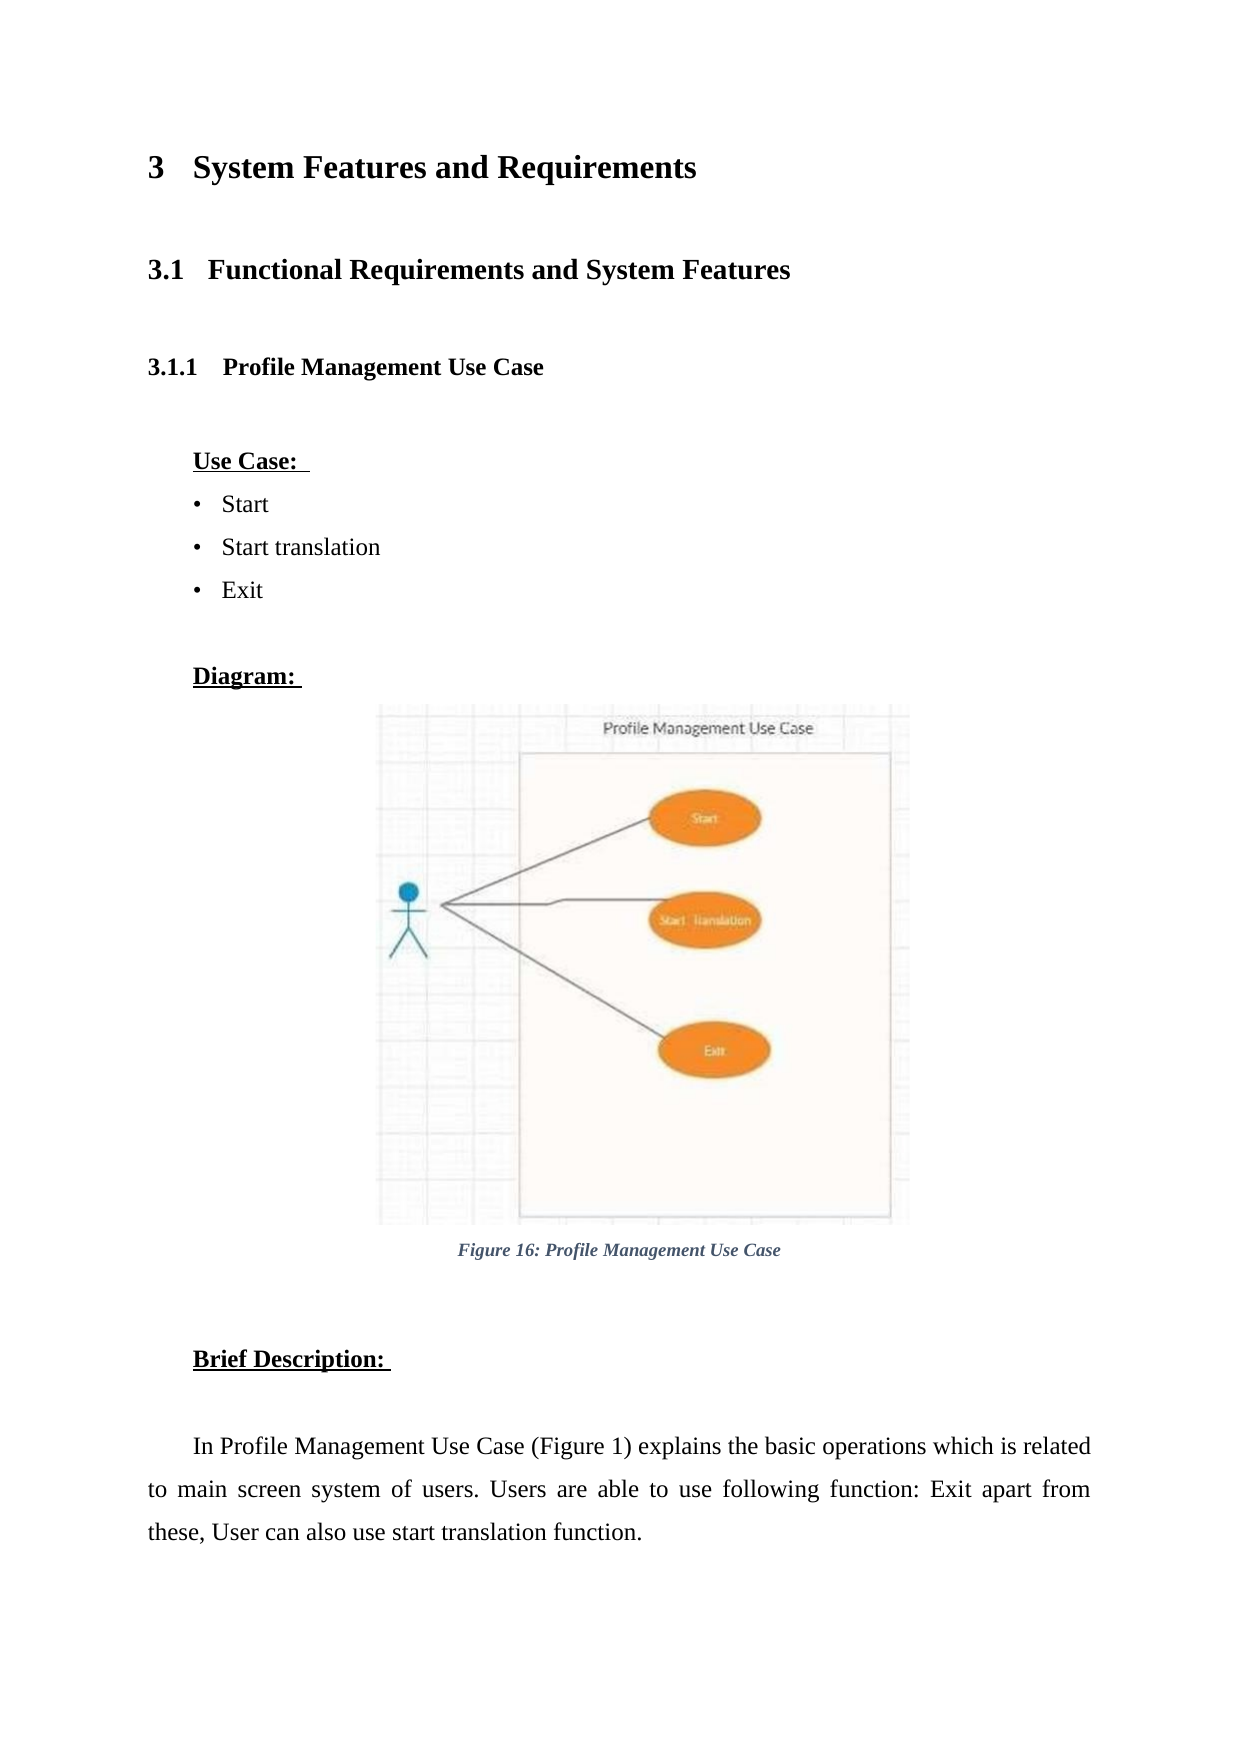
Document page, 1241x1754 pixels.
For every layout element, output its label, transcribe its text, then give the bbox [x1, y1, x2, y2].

text Brief Description: [148, 1344, 1093, 1373]
subtitle Functional Requirements and System Features [148, 252, 1093, 286]
text • Start [148, 489, 1093, 518]
text • Exit [148, 575, 1093, 604]
text In Profile Management Use Case (Figure 1) explains the basic operations which is related to main screen system of users. Users are able to use following function: Exit apart from these, User can also use start translation function. [148, 1431, 1093, 1546]
subtitle System Features and Requirements [148, 148, 1093, 186]
subtitle Profile Management Use Case [148, 352, 1093, 380]
text Diagram: [148, 661, 1093, 690]
text • Start translation [148, 532, 1093, 561]
text Use Case: [148, 446, 1093, 474]
picture [375, 704, 910, 1225]
